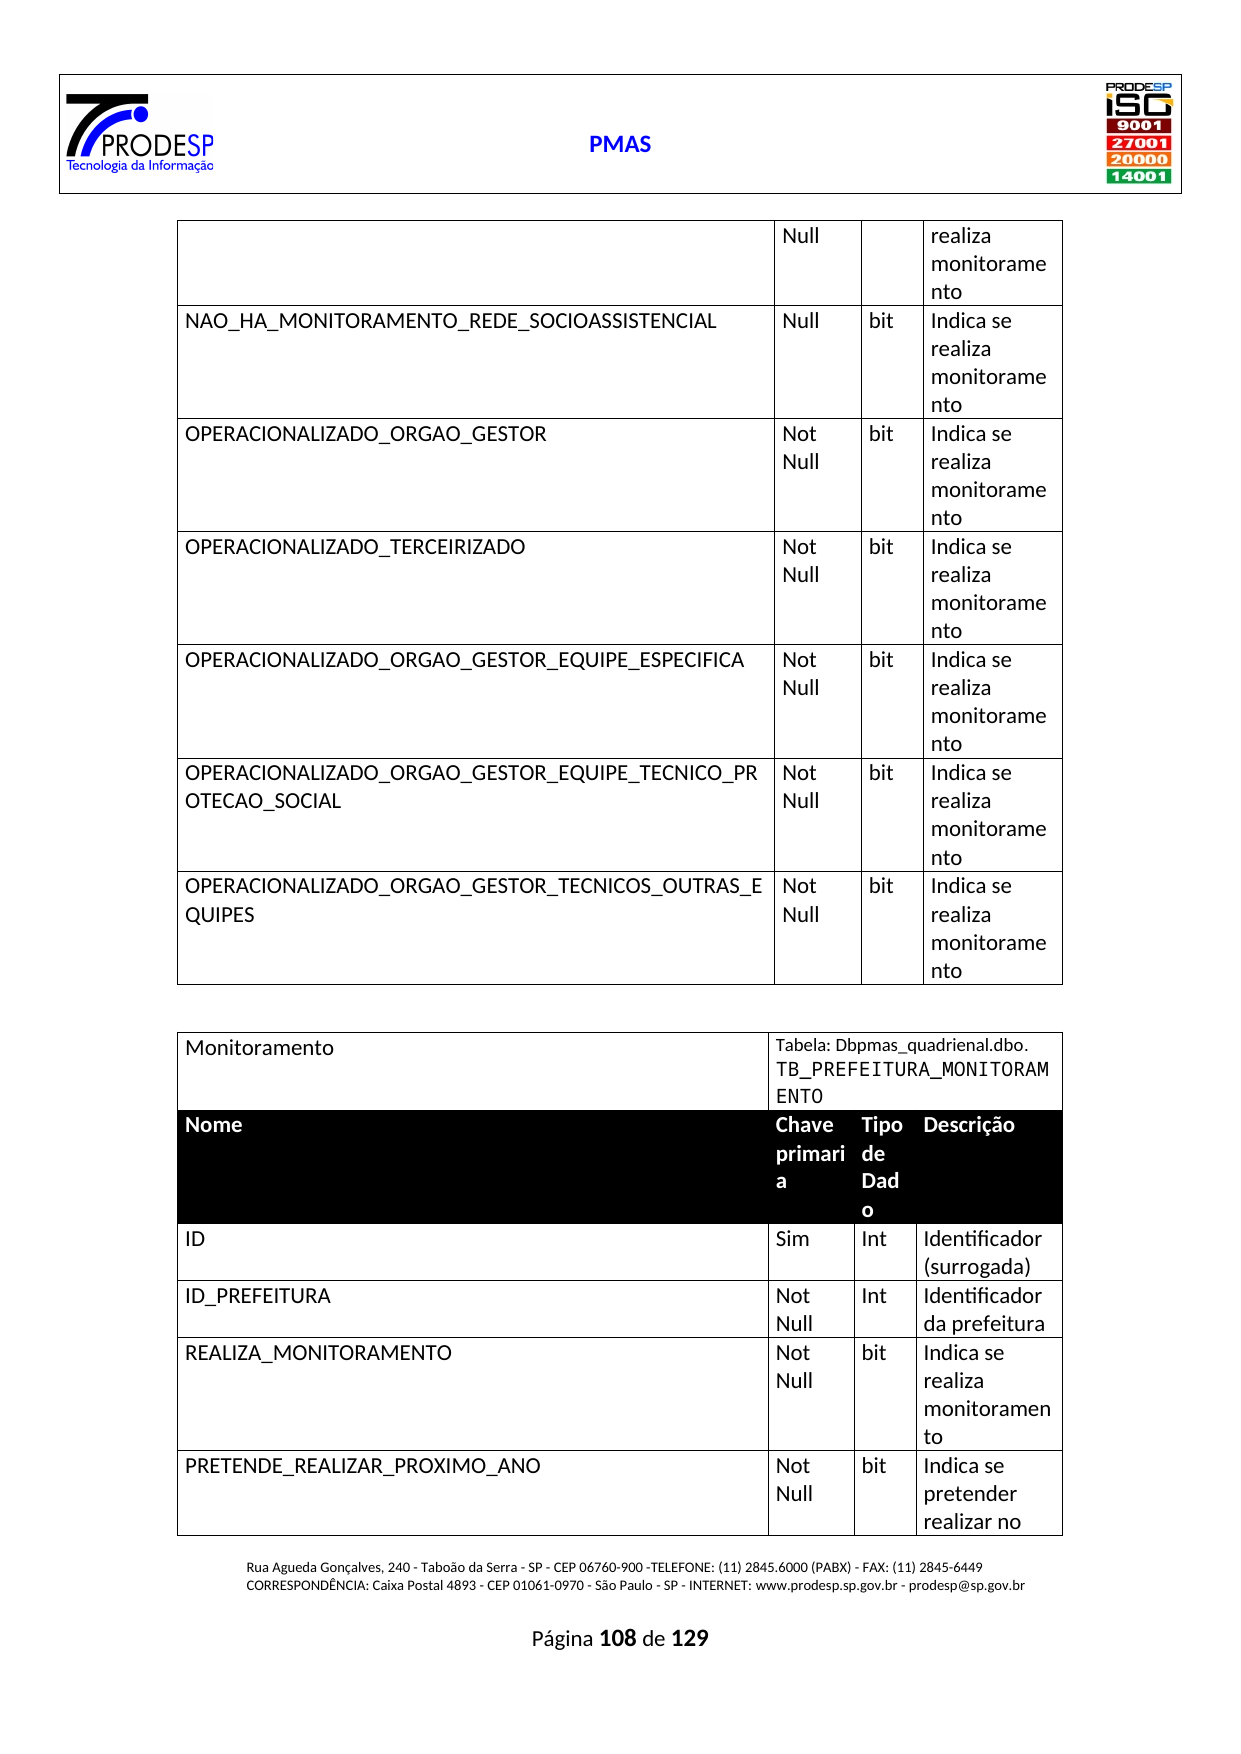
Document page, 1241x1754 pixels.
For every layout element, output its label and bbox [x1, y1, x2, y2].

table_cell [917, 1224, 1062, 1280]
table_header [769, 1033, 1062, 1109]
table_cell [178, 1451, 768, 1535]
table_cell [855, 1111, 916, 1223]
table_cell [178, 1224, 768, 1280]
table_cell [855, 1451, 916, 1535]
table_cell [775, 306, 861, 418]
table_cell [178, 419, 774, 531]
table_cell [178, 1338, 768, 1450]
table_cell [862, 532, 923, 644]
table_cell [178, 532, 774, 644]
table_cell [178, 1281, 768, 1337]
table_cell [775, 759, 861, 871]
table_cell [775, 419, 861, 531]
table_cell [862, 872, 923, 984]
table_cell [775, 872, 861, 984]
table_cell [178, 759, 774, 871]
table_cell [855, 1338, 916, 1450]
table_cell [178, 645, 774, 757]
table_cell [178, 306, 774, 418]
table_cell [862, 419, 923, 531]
picture [66, 94, 214, 173]
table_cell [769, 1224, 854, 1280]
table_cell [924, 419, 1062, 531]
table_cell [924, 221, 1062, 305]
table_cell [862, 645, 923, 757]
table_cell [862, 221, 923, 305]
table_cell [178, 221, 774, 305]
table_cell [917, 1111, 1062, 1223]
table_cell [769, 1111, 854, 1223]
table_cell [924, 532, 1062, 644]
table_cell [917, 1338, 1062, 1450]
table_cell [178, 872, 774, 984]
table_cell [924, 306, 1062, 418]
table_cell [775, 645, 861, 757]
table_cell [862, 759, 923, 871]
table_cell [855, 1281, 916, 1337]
picture [1102, 80, 1174, 187]
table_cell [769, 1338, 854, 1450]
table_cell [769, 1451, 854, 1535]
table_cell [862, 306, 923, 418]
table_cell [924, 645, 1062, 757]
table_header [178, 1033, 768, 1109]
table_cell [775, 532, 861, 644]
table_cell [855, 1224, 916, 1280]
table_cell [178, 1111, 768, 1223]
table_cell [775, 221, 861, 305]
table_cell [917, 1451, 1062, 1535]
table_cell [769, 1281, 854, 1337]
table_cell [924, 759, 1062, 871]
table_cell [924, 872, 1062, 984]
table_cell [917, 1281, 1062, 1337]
